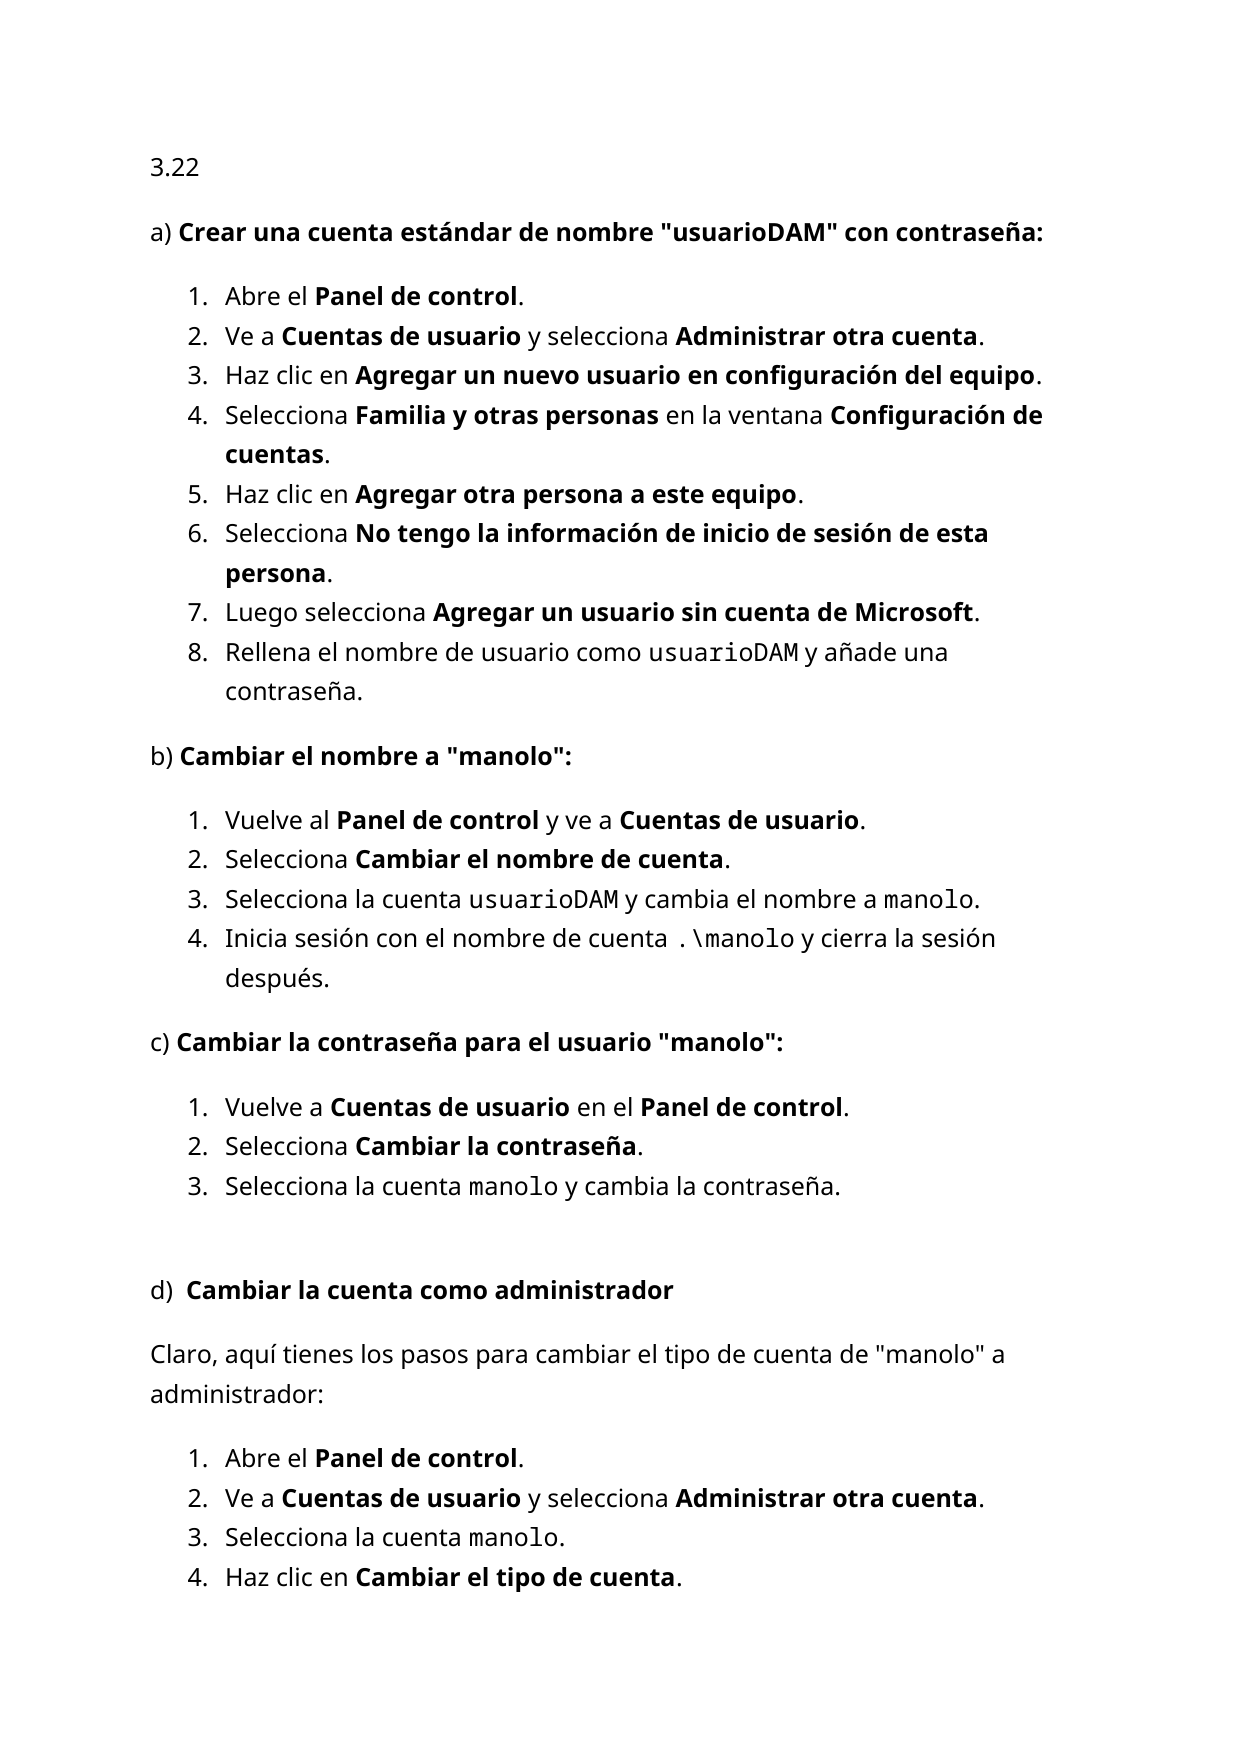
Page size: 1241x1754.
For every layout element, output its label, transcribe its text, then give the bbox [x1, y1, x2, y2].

text a) Crear una cuenta estándar de nombre "usuarioDAM" con contraseña: [150, 214, 1090, 248]
list Abre el Panel de control. [187, 1441, 1090, 1475]
list Luego selecciona Agregar un usuario sin cuenta de Microsoft. [187, 595, 1090, 629]
list Selecciona la cuenta manolo y cambia la contraseña. [187, 1168, 1090, 1203]
list Abre el Panel de control. [187, 279, 1090, 313]
list Ve a Cuentas de usuario y selecciona Administrar otra cuenta. [187, 1480, 1090, 1514]
list Haz clic en Agregar un nuevo usuario en configuración del equipo. [187, 358, 1090, 392]
list Inicia sesión con el nombre de cuenta .\manolo y cierra la sesión después. [187, 921, 1090, 995]
list Vuelve a Cuentas de usuario en el Panel de control. [187, 1089, 1090, 1124]
list Rellena el nombre de usuario como usuarioDAM y añade una contraseña. [187, 634, 1090, 708]
list Selecciona la cuenta manolo. [187, 1520, 1090, 1554]
text b) Cambiar el nombre a "manolo": [150, 738, 1090, 772]
list Selecciona No tengo la información de inicio de sesión de esta persona. [187, 516, 1090, 589]
list Selecciona Cambiar la contraseña. [187, 1129, 1090, 1163]
text c) Cambiar la contraseña para el usuario "manolo": [150, 1025, 1090, 1059]
list Selecciona Familia y otras personas en la ventana Configuración de cuentas. [187, 397, 1090, 471]
list Haz clic en Agregar otra persona a este equipo. [187, 476, 1090, 510]
text 3.22 [150, 150, 1090, 184]
text Claro, aquí tienes los pasos para cambiar el tipo de cuenta de "manolo" a administrador: [150, 1337, 1090, 1411]
list Ve a Cuentas de usuario y selecciona Administrar otra cuenta. [187, 318, 1090, 352]
list Selecciona Cambiar el nombre de cuenta. [187, 842, 1090, 876]
text d) Cambiar la cuenta como administrador [150, 1272, 1090, 1307]
list Haz clic en Cambiar el tipo de cuenta. [187, 1559, 1090, 1593]
list Vuelve al Panel de control y ve a Cuentas de usuario. [187, 803, 1090, 837]
list Selecciona la cuenta usuarioDAM y cambia el nombre a manolo. [187, 882, 1090, 916]
